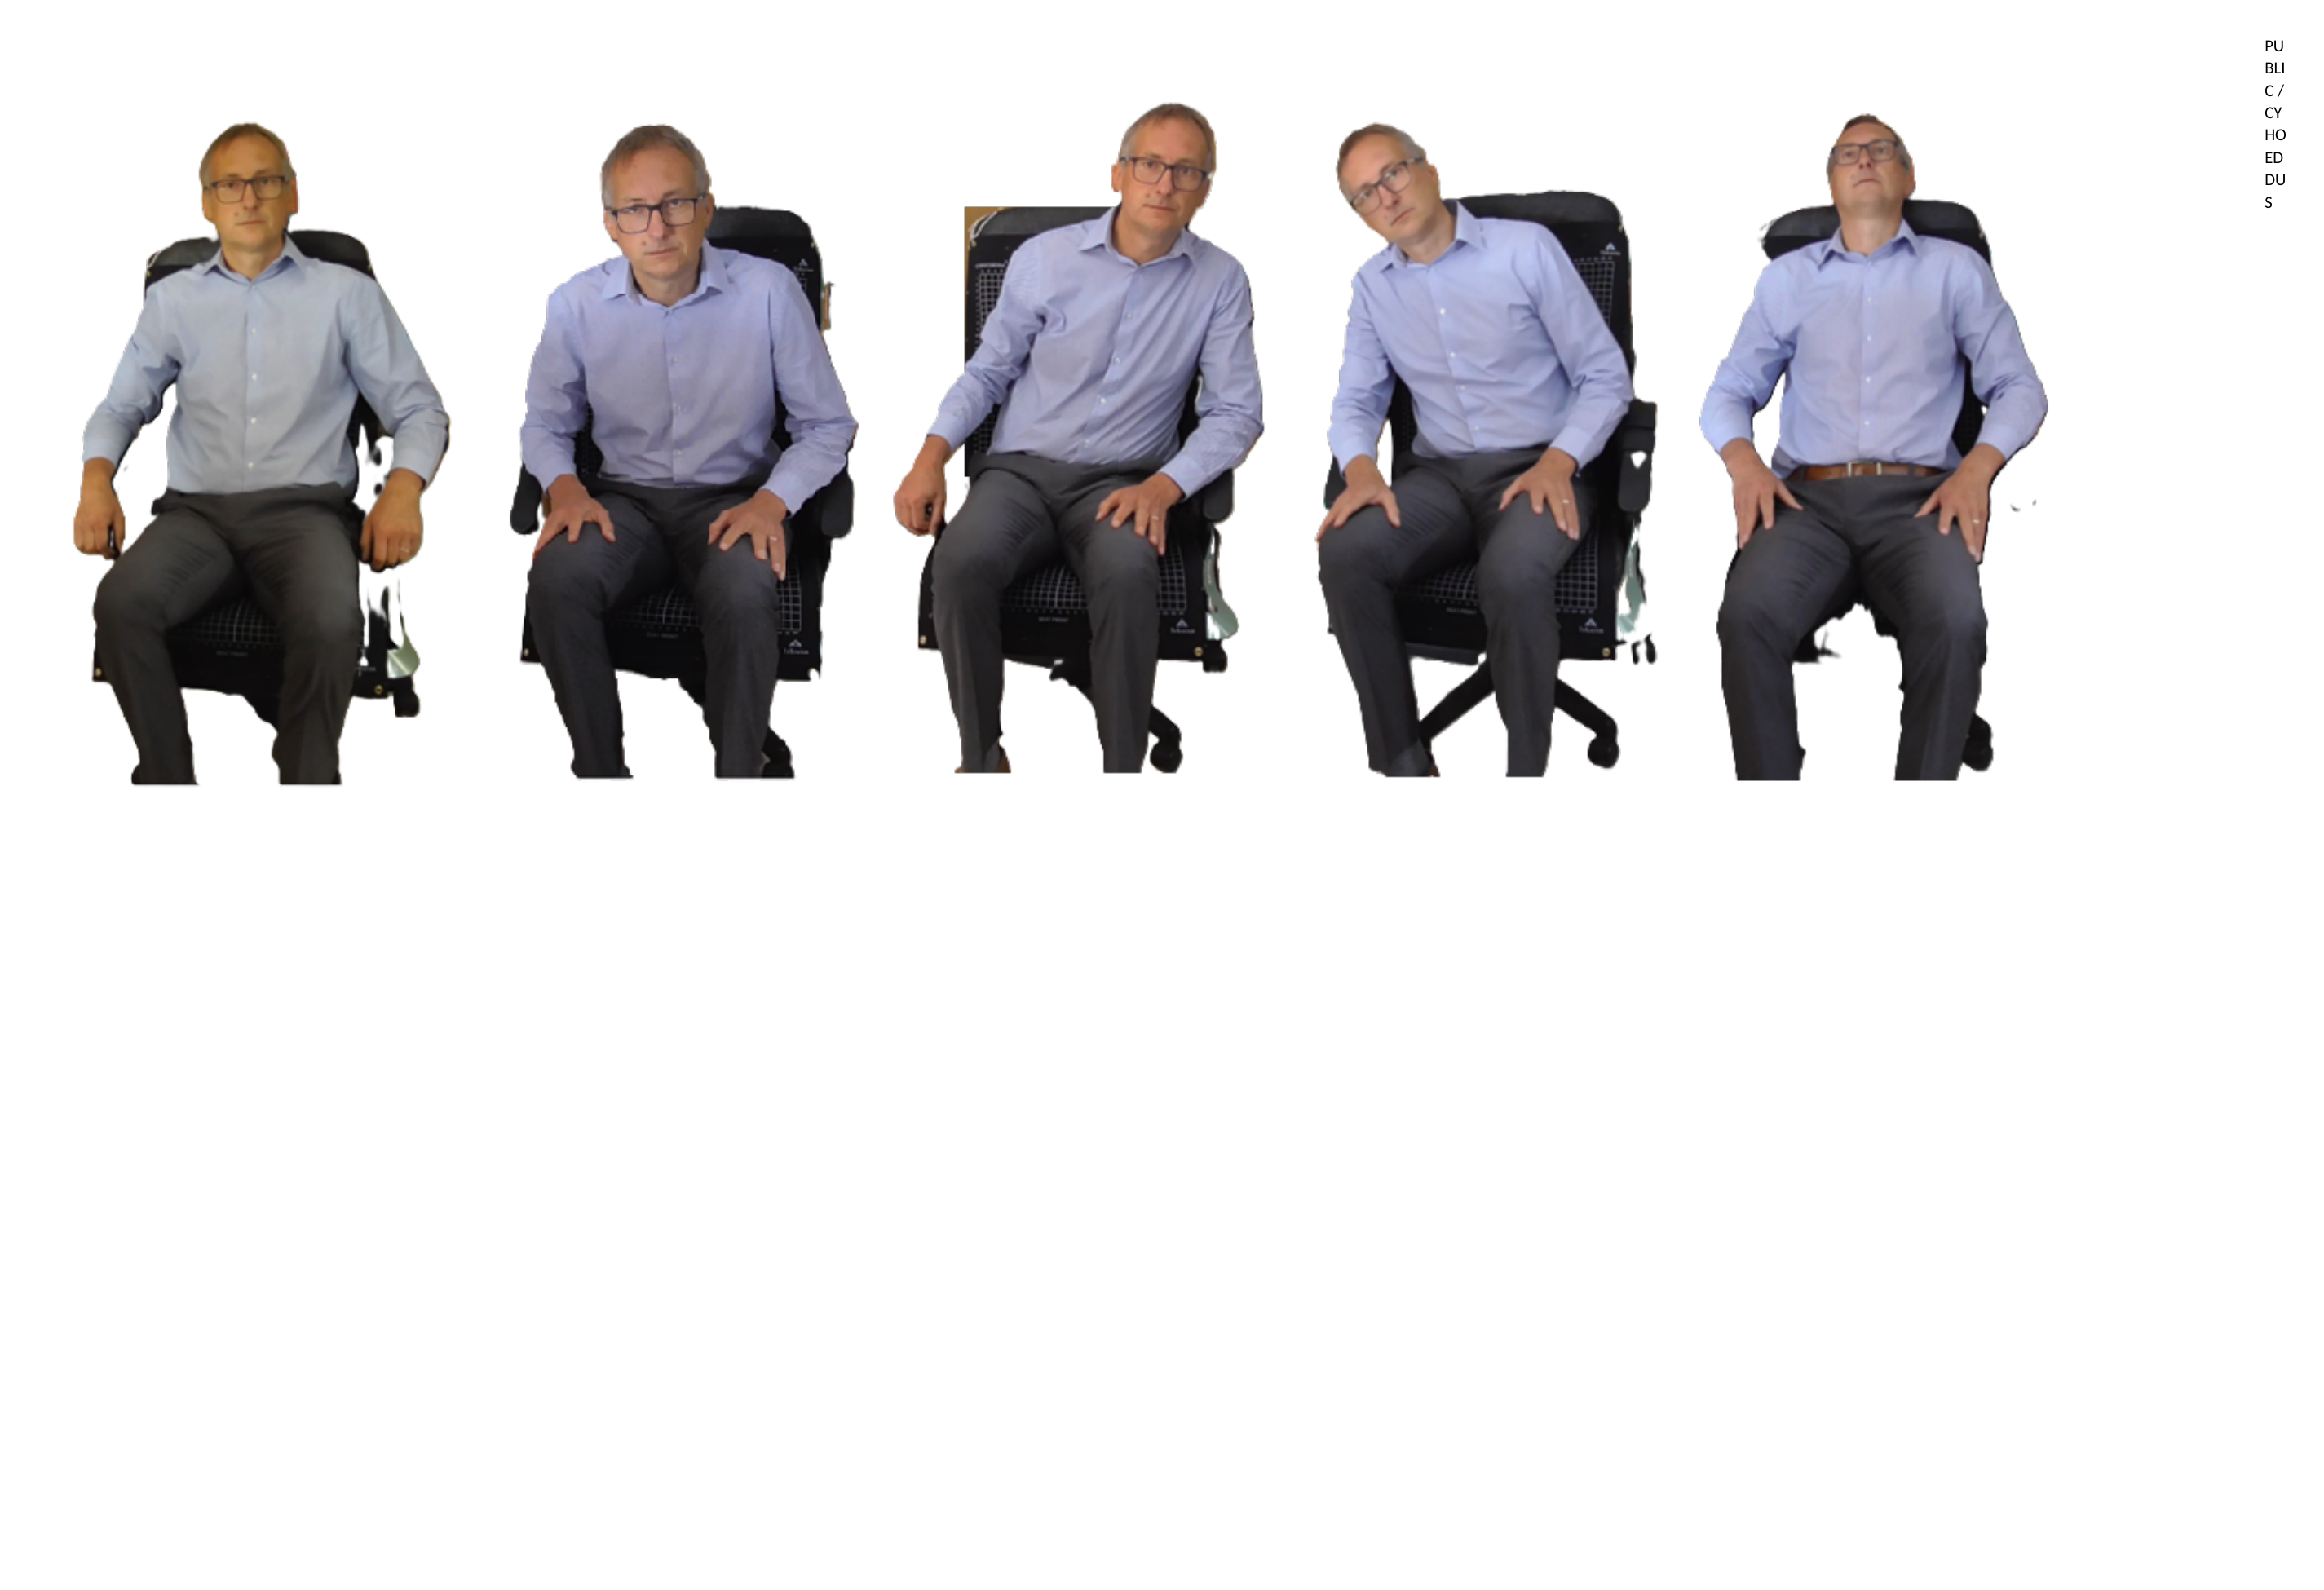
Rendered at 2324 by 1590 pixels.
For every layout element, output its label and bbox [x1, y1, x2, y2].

picture [61, 86, 2064, 798]
